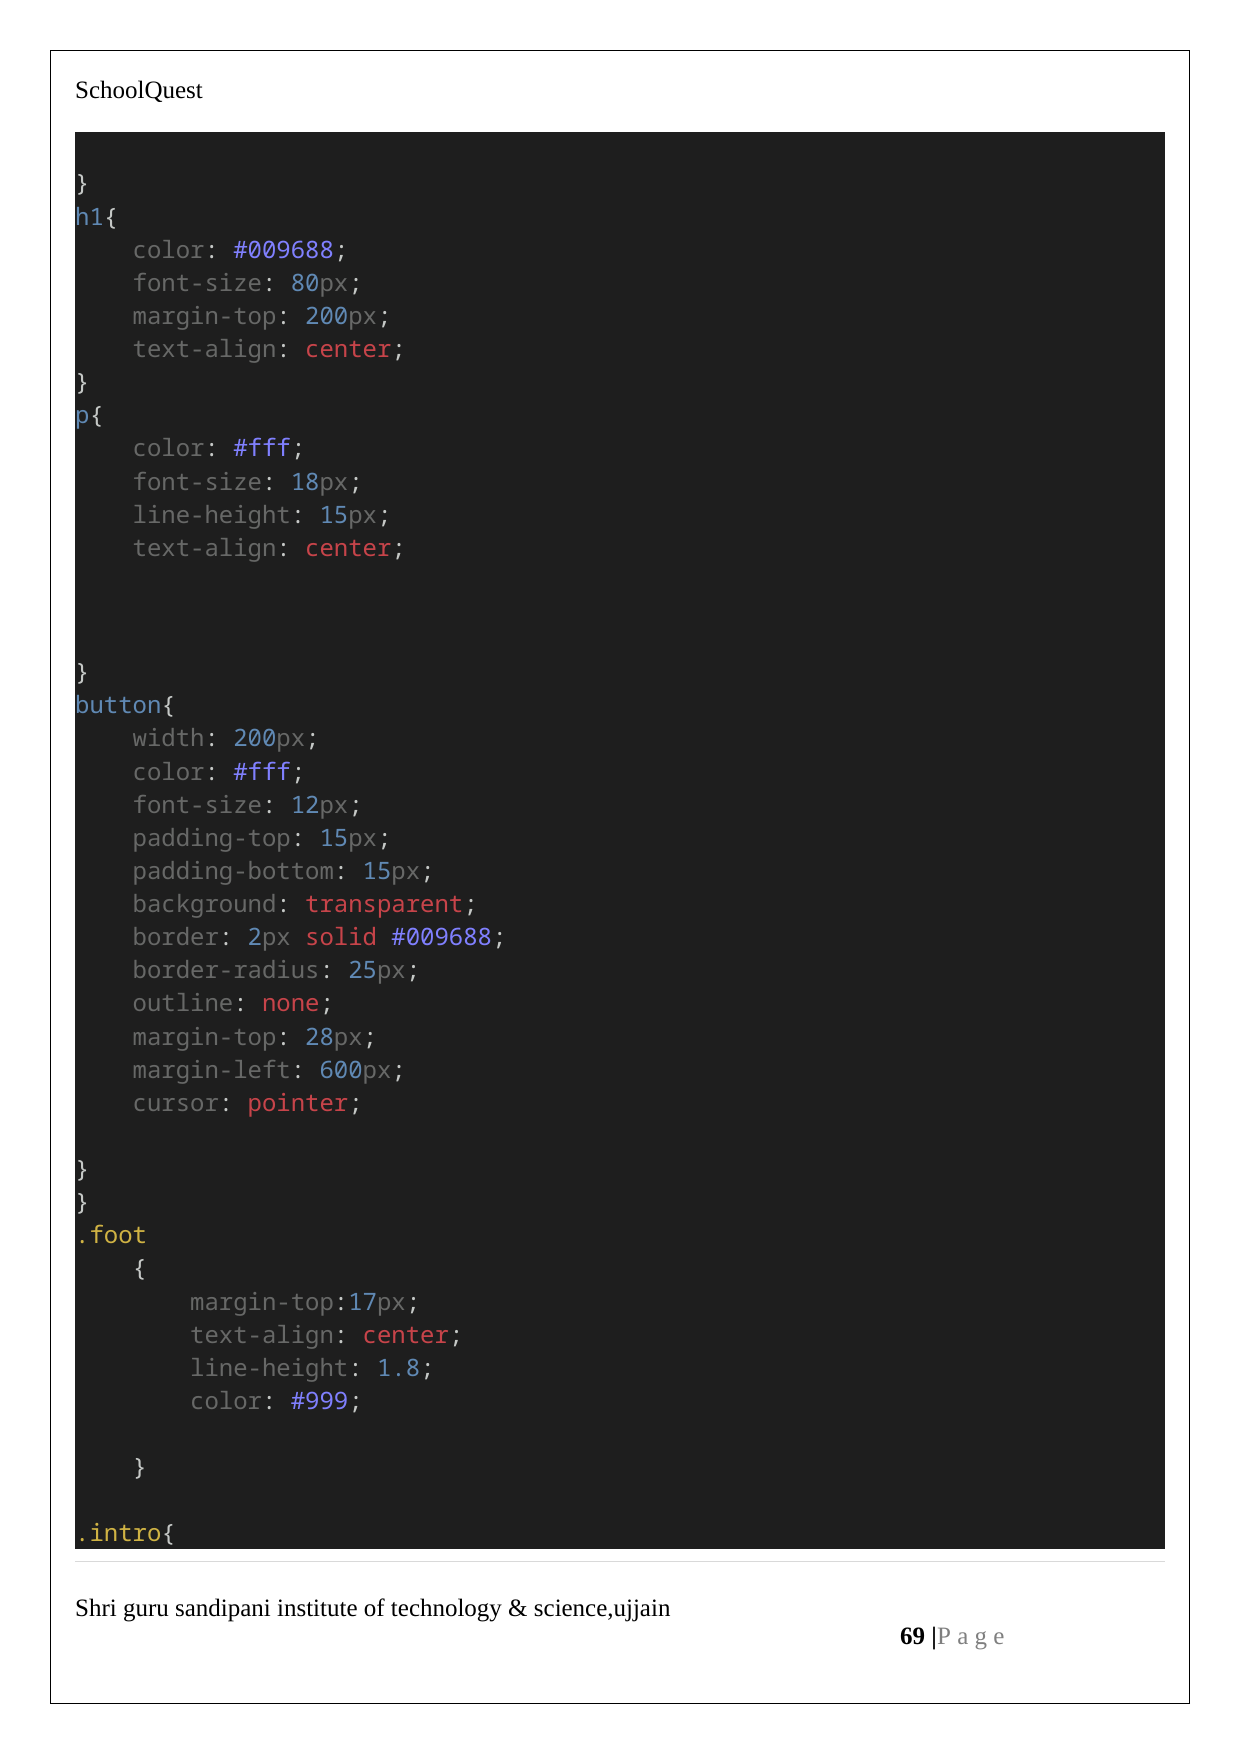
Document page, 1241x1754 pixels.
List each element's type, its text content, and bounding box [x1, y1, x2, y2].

text } [75, 166, 1165, 199]
text } [75, 1449, 1165, 1482]
text cursor: pointer; [75, 1085, 1165, 1118]
text color: #fff; [75, 754, 1165, 787]
text color: #999; [75, 1383, 1165, 1416]
text text-align: center; [75, 1317, 1165, 1350]
text margin-top: 200px; [75, 298, 1165, 331]
text color: #009688; [75, 232, 1165, 265]
text padding-top: 15px; [75, 820, 1165, 853]
text width: 200px; [75, 721, 1165, 754]
text { [75, 1251, 1165, 1284]
text } [75, 1184, 1165, 1217]
text padding-bottom: 15px; [75, 853, 1165, 886]
text .foot [75, 1217, 1165, 1251]
text border-radius: 25px; [75, 952, 1165, 986]
text line-height: 1.8; [75, 1350, 1165, 1383]
text button{ [75, 687, 1165, 721]
text background: transparent; [75, 886, 1165, 919]
text } [75, 364, 1165, 397]
text } [75, 1151, 1165, 1184]
text text-align: center; [75, 331, 1165, 364]
text margin-top:17px; [75, 1284, 1165, 1317]
text margin-left: 600px; [75, 1052, 1165, 1085]
text .intro{ [75, 1516, 1165, 1549]
text p{ [75, 397, 1165, 431]
text } [75, 654, 1165, 687]
text text-align: center; [75, 530, 1165, 563]
text margin-top: 28px; [75, 1019, 1165, 1052]
text font-size: 80px; [75, 265, 1165, 298]
text line-height: 15px; [75, 497, 1165, 530]
text font-size: 18px; [75, 464, 1165, 497]
text h1{ [75, 199, 1165, 232]
text font-size: 12px; [75, 787, 1165, 820]
text outline: none; [75, 986, 1165, 1019]
text border: 2px solid #009688; [75, 919, 1165, 952]
text color: #fff; [75, 431, 1165, 464]
